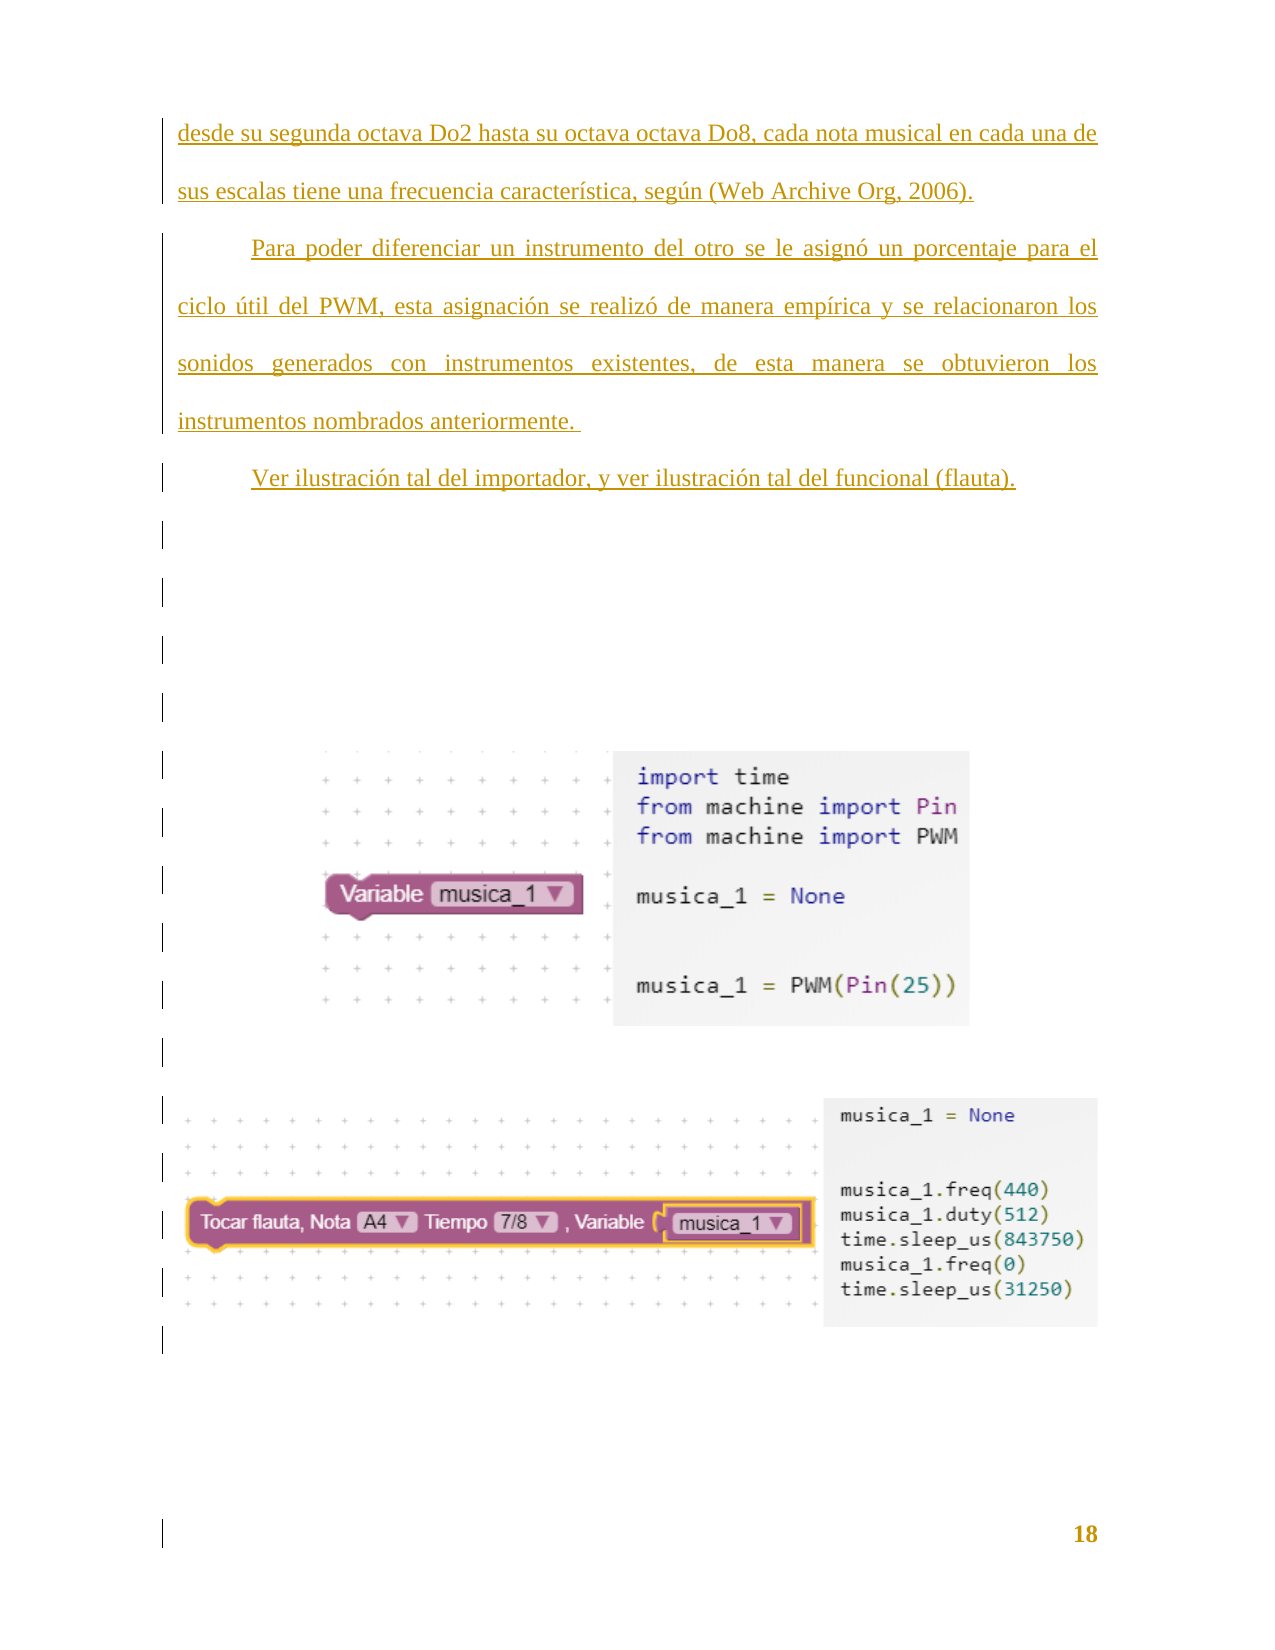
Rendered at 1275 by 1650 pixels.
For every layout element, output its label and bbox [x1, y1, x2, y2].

picture [177, 1098, 1098, 1327]
picture [305, 751, 970, 1026]
